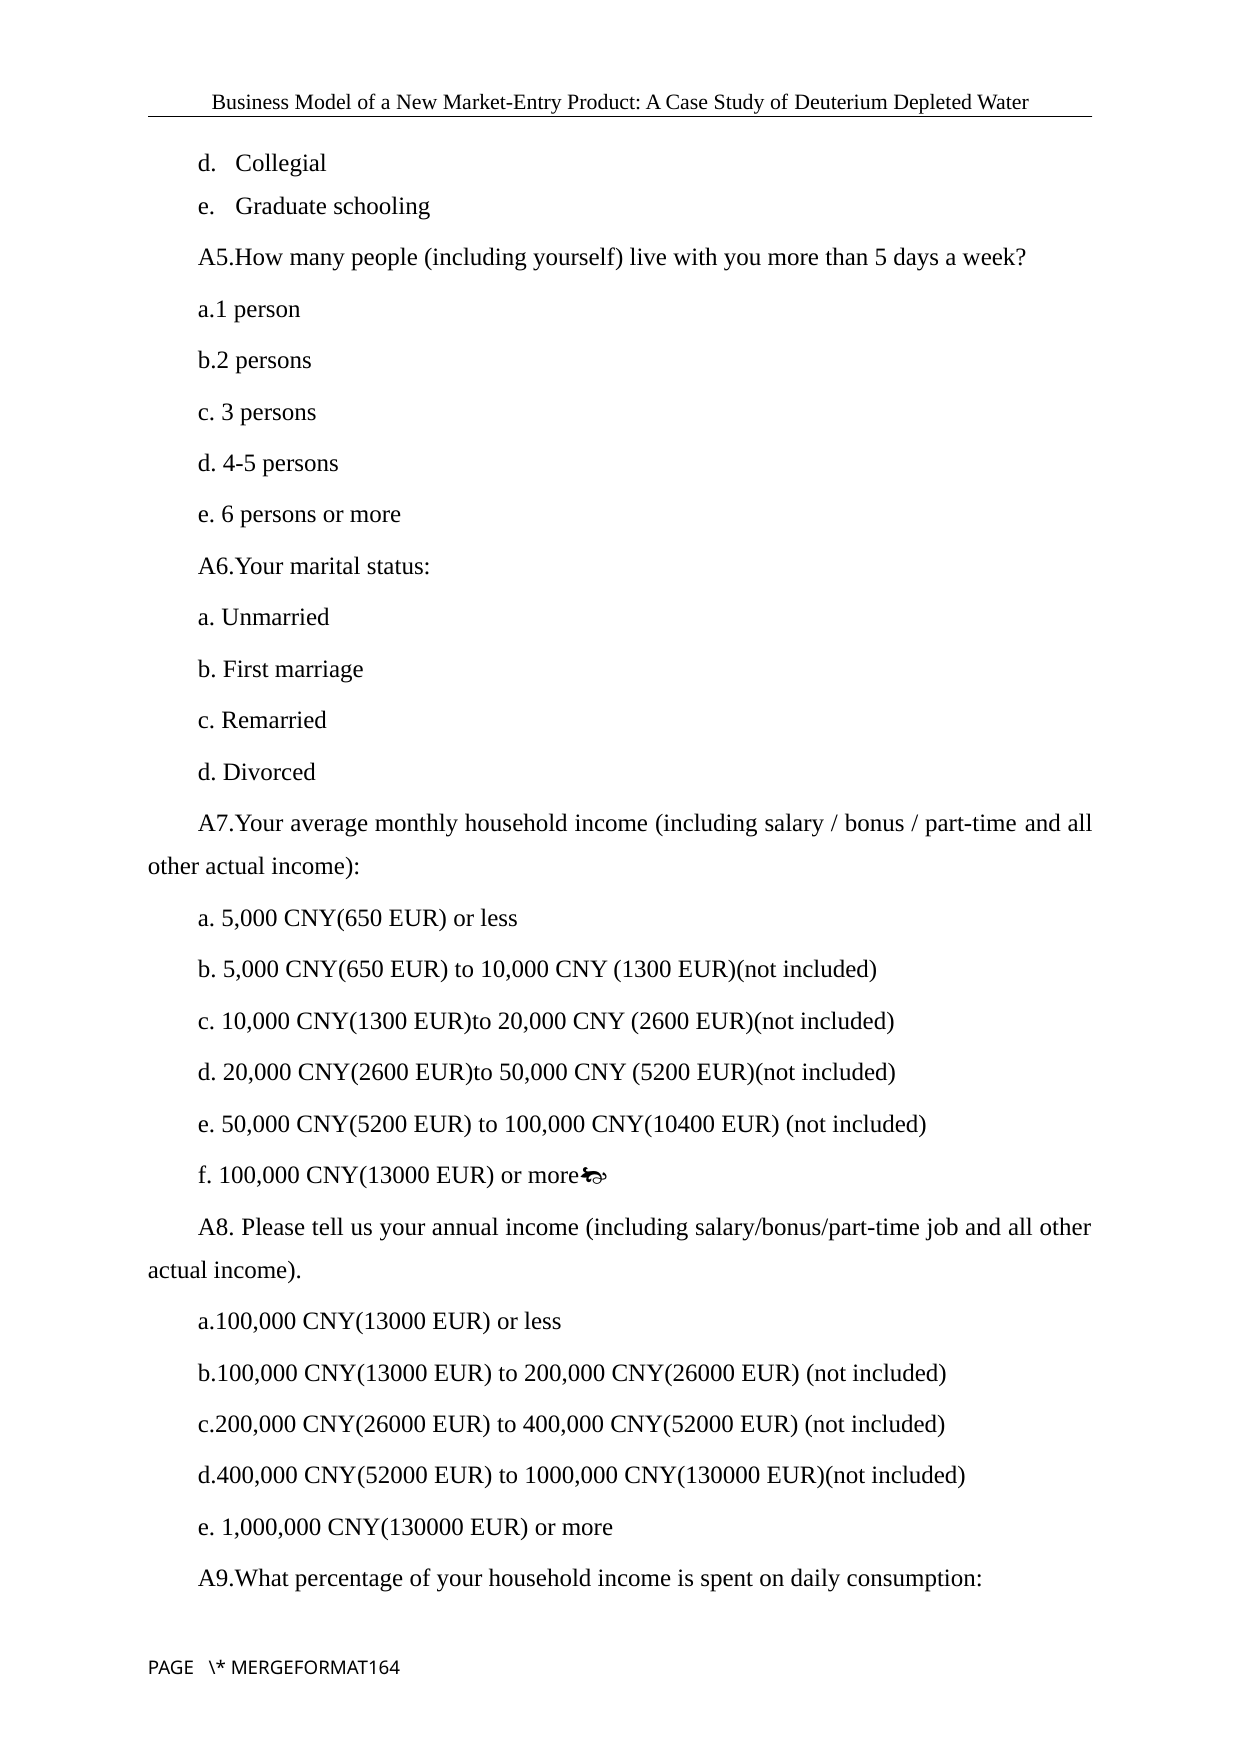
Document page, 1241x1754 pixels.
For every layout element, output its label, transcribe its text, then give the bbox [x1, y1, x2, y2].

text e. 50,000 CNY(5200 EUR) to 100,000 CNY(10400 EUR) (not included) [148, 1109, 1092, 1137]
text b.100,000 CNY(13000 EUR) to 200,000 CNY(26000 EUR) (not included) [148, 1358, 1092, 1386]
text A6.Your marital status: [148, 551, 1092, 580]
text A8. Please tell us your annual income (including salary/bonus/part-time job and all other actual income). [148, 1212, 1092, 1283]
text A9.What percentage of your household income is spent on daily consumption: [148, 1563, 1092, 1592]
text f. 100,000 CNY(13000 EUR) or more [148, 1160, 1092, 1189]
text d. 4-5 persons [148, 448, 1092, 477]
text d.400,000 CNY(52000 EUR) to 1000,000 CNY(130000 EUR)(not included) [148, 1461, 1092, 1489]
text d. Divorced [148, 757, 1092, 786]
text a. Unmarried [148, 602, 1092, 631]
text c. Remarried [148, 705, 1092, 734]
text b. 5,000 CNY(650 EUR) to 10,000 CNY (1300 EUR)(not included) [148, 954, 1092, 983]
text c. 10,000 CNY(1300 EUR)to 20,000 CNY (2600 EUR)(not included) [148, 1006, 1092, 1034]
text b.2 persons [148, 345, 1092, 374]
text A7.Your average monthly household income (including salary / bonus / part-time and all other actual income): [148, 808, 1092, 880]
text b. First marriage [148, 654, 1092, 683]
text e. 1,000,000 CNY(130000 EUR) or more [148, 1512, 1092, 1541]
text a.100,000 CNY(13000 EUR) or less [148, 1306, 1092, 1335]
text A5.How many people (including yourself) live with you more than 5 days a week? [148, 242, 1092, 271]
text a. 5,000 CNY(650 EUR) or less [148, 903, 1092, 932]
text d. 20,000 CNY(2600 EUR)to 50,000 CNY (5200 EUR)(not included) [148, 1057, 1092, 1086]
text c.200,000 CNY(26000 EUR) to 400,000 CNY(52000 EUR) (not included) [148, 1409, 1092, 1438]
list Collegial [148, 148, 1092, 176]
list Graduate schooling [148, 191, 1092, 219]
text a.1 person [148, 294, 1092, 322]
text c. 3 persons [148, 397, 1092, 425]
text e. 6 persons or more [148, 499, 1092, 528]
